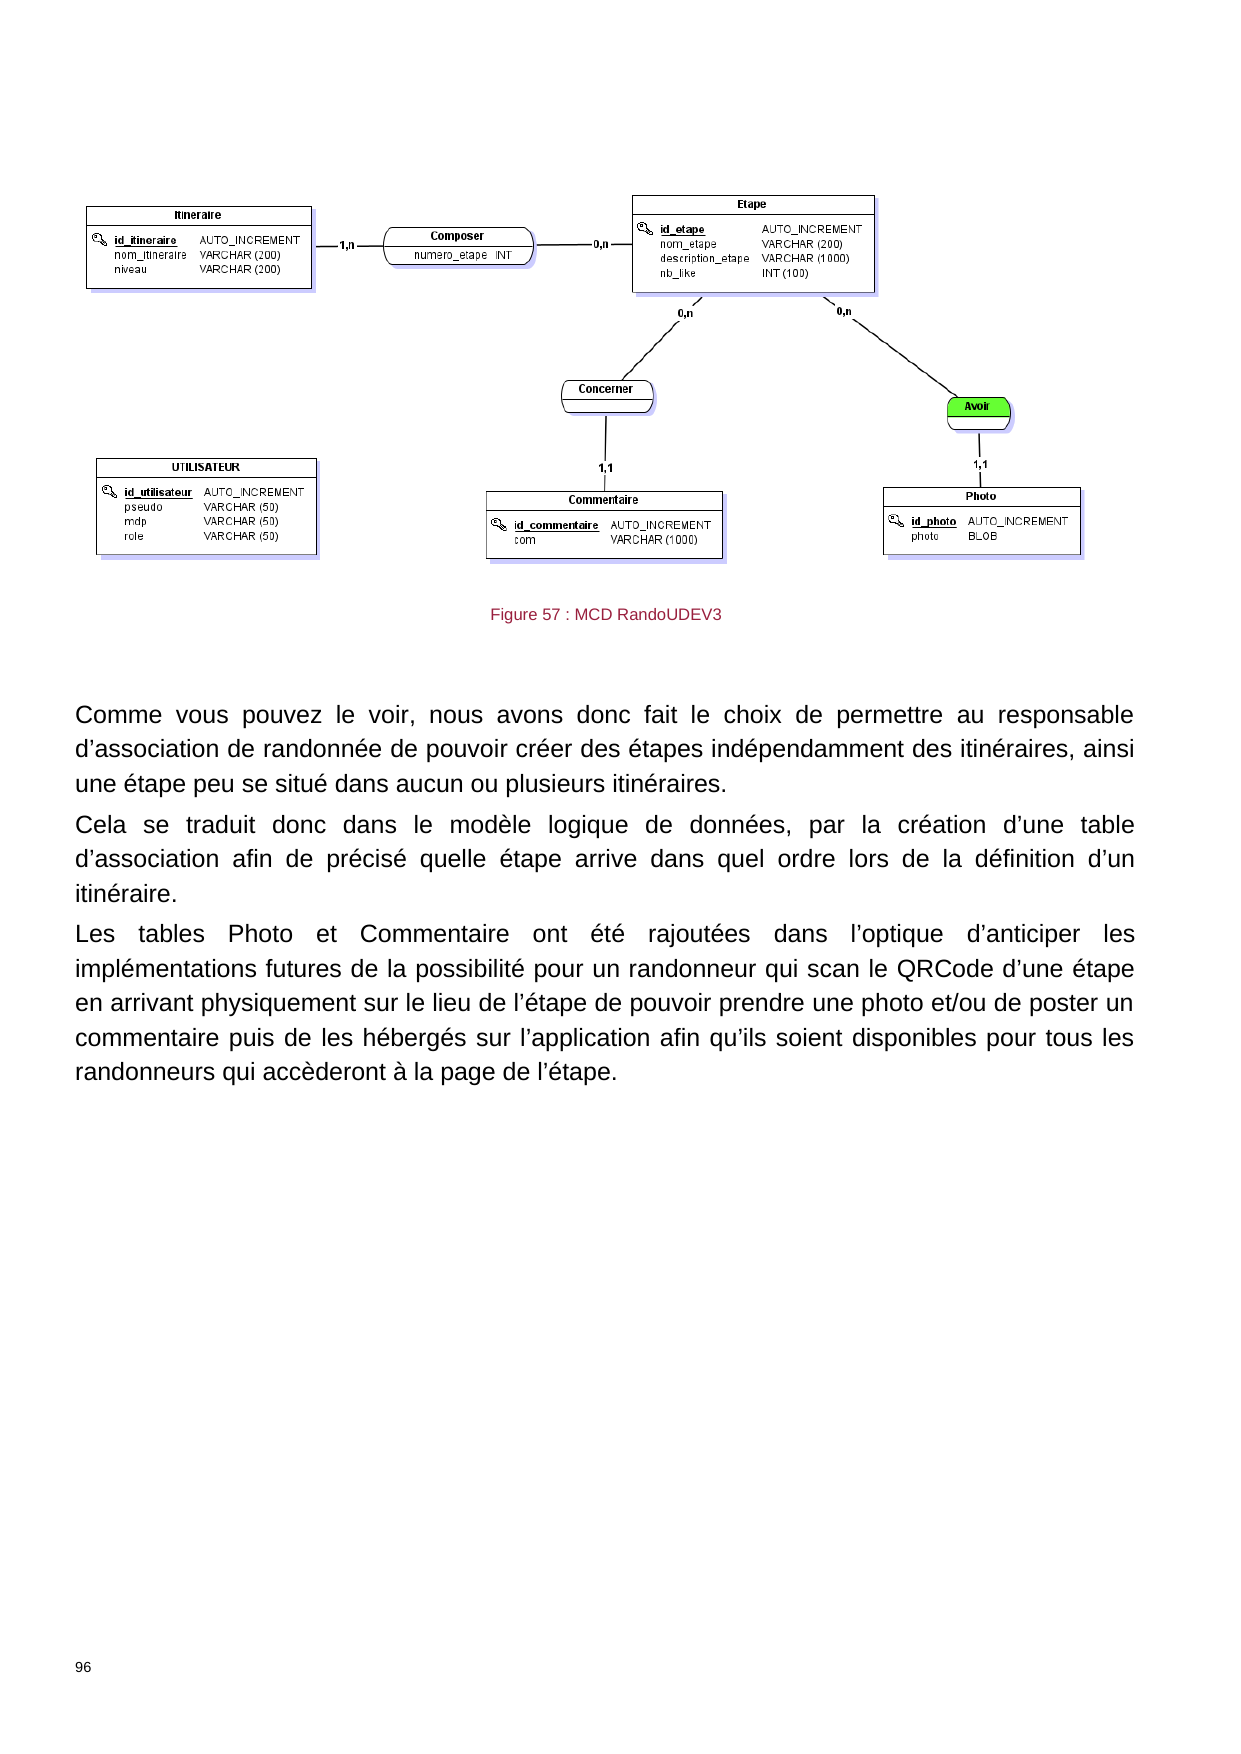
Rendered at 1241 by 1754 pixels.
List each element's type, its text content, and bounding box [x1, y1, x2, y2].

text Comme vous pouvez le voir, nous avons donc fait le choix de permettre au responsable d’association de randonnée de pouvoir créer des étapes indépendamment des itinéraires, ainsi une étape peu se situé dans aucun ou plusieurs itinéraires. [75, 700, 1137, 798]
text Les tables Photo et Commentaire ont été rajoutées dans l’optique d’anticiper les implémentations futures de la possibilité pour un randonneur qui scan le QRCode d’une étape en arrivant physiquement sur le lieu de l’étape de pouvoir prendre une photo et/ou de poster un commentaire puis de les hébergés sur l’application afin qu’ils soient disponibles pour tous les randonneurs qui accèderont à la page de l’étape. [75, 919, 1137, 1086]
text Cela se traduit donc dans le modèle logique de données, par la création d’une table d’association afin de précisé quelle étape arrive dans quel ordre lors de la définition d’un itinéraire. [75, 810, 1137, 907]
text Figure 57 : MCD RandoUDEV3 [75, 604, 1137, 623]
picture [75, 171, 1094, 595]
